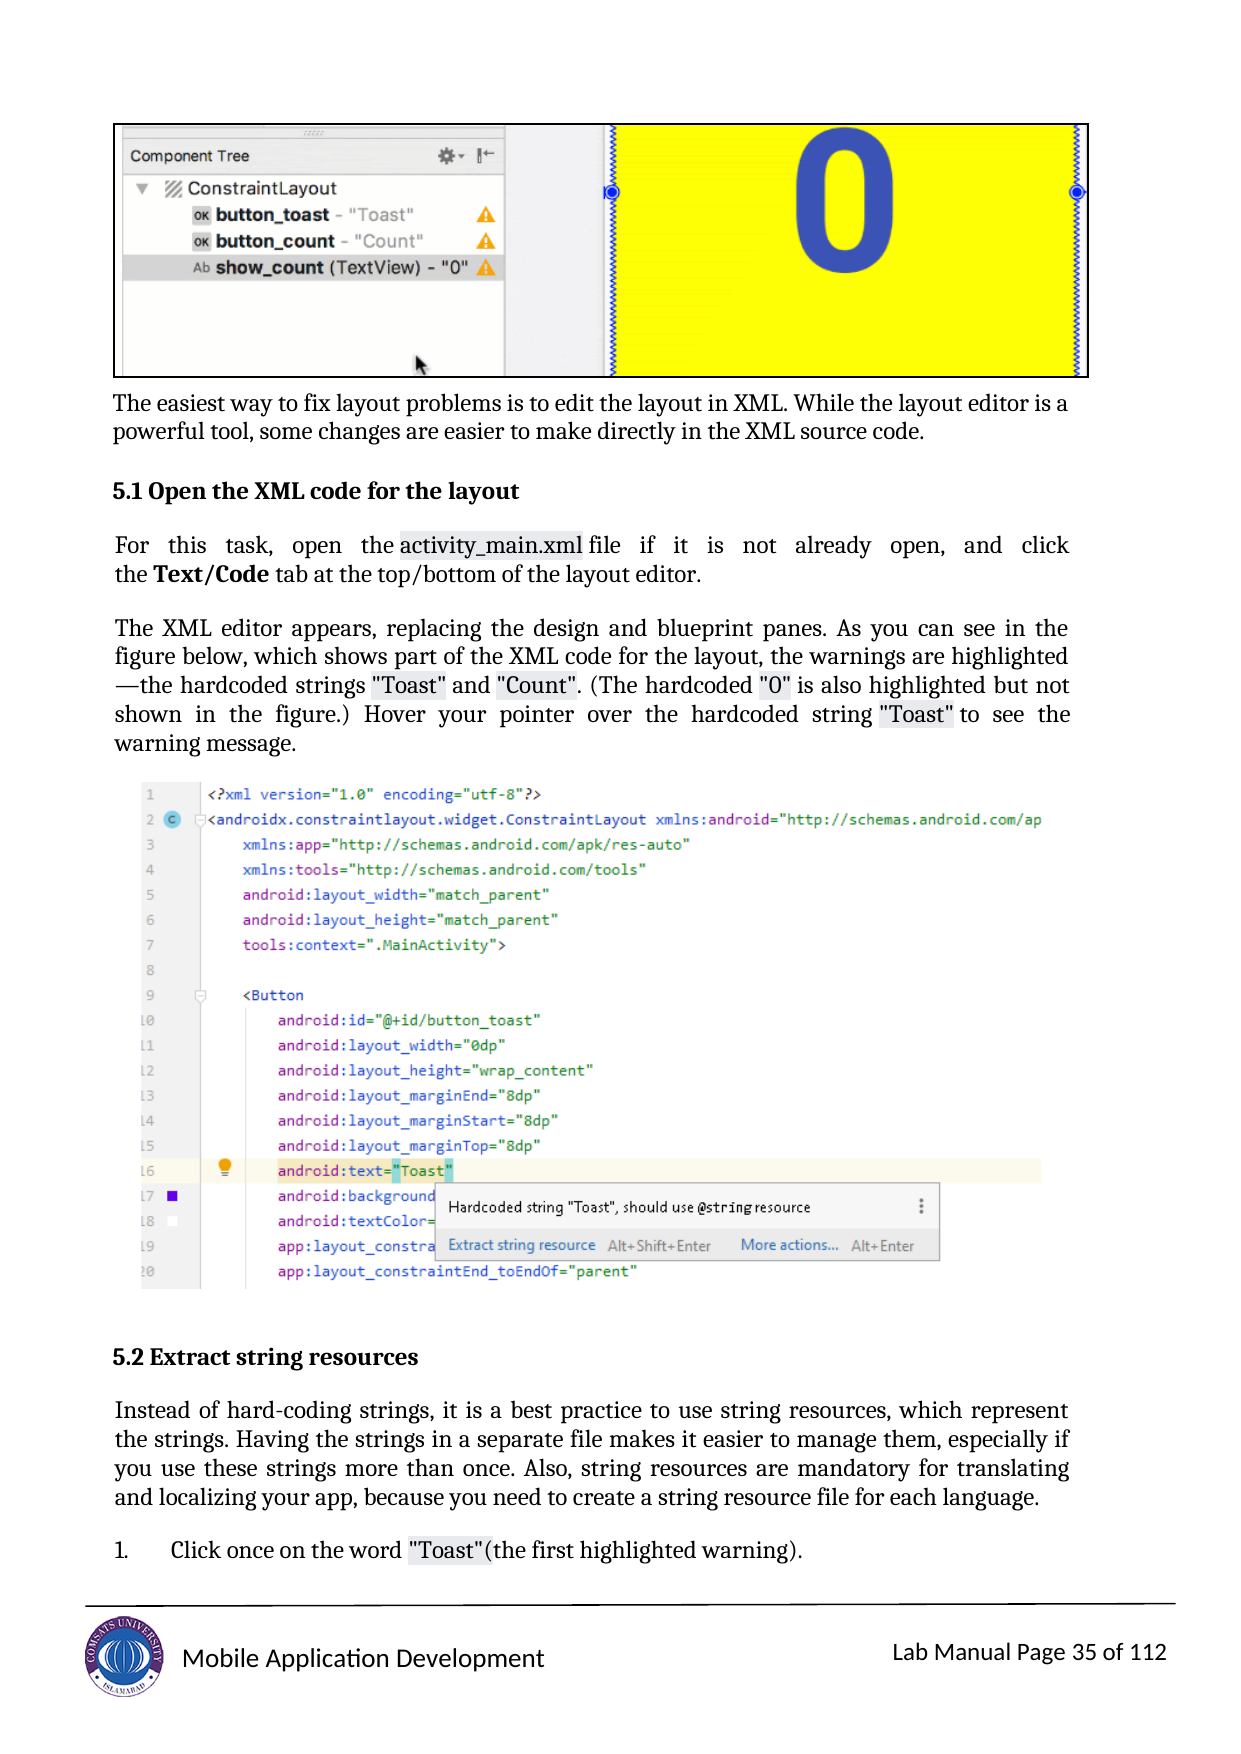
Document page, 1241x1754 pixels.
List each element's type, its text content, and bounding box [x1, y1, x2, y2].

list Click once on the word "Toast"(the first highlighted warning). [493, 1536, 1070, 1565]
subtitle 5.1 Open the XML code for the layout [112, 477, 1240, 506]
text The XML editor appears, replacing the design and blueprint panes. As you can see in the figure below, which shows part of the XML code for the layout, the warnings are highlighted—the hardcoded strings "Toast" and "Count". (The hardcoded "0" is also highlighted but not shown in the figure.) Hover your pointer over the hardcoded string "Toast" to see the warning message. [114, 613, 1070, 757]
picture [141, 782, 1042, 1289]
subtitle The easiest way to fix layout problems is to edit the layout in XML. While the layout editor is a powerful tool, some changes are easier to make directly in the XML source code. [112, 388, 1070, 446]
list Click once on the word "Toast"(the first highlighted warning). [114, 1536, 408, 1565]
picture [85, 1616, 165, 1697]
text For this task, open the activity_main.xml file if it is not already open, and click the Text/Code tab at the top/bottom of the layout editor. [114, 531, 1070, 588]
picture [115, 125, 1087, 376]
text Instead of hard-coding strings, it is a best practice to use string resources, which represent the strings. Having the strings in a separate file makes it easier to manage them, especially if you use these strings more than once. Also, string resources are mandatory for translating and localizing your app, because you need to create a string resource file for each language. [114, 1396, 1070, 1511]
subtitle 5.2 Extract string resources [112, 1343, 1070, 1371]
